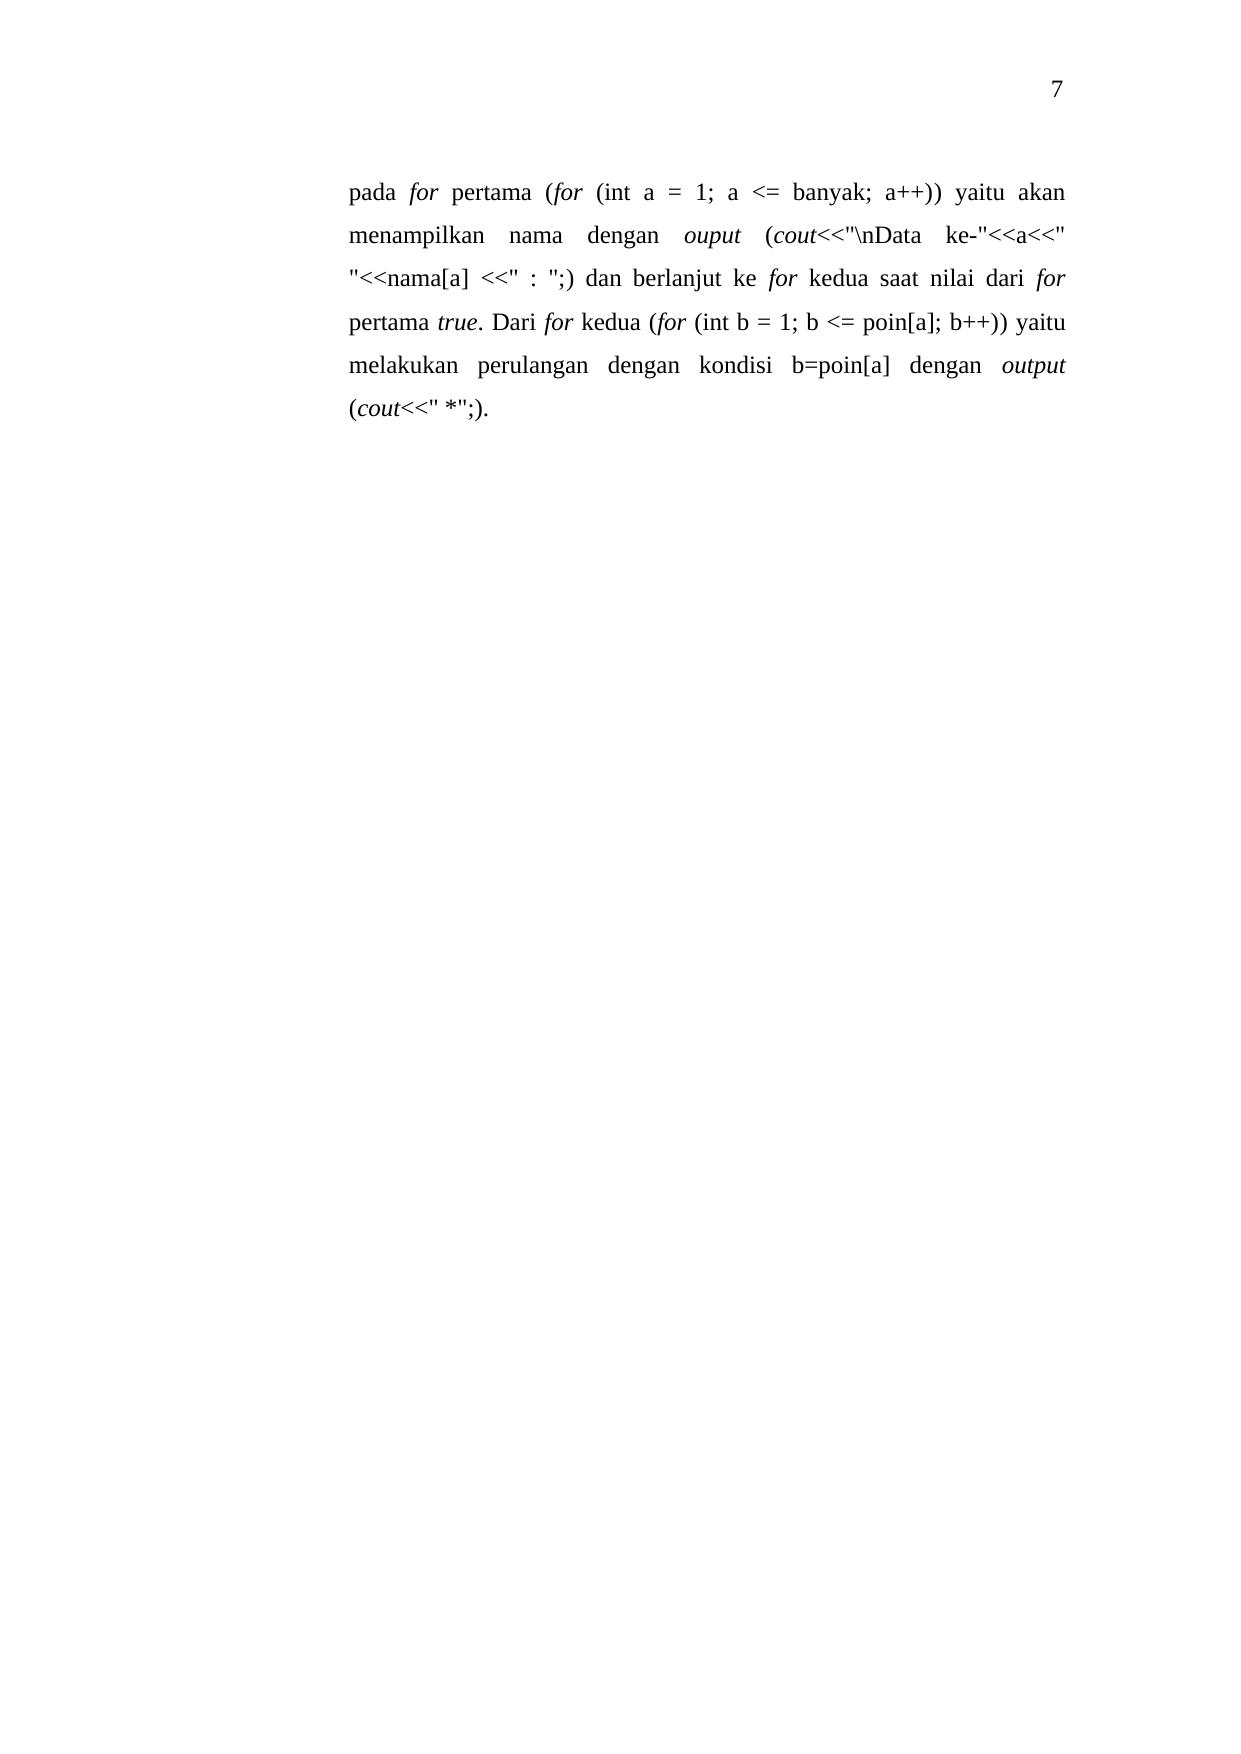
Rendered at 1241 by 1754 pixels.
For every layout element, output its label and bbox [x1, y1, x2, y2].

text [349, 177, 1066, 422]
